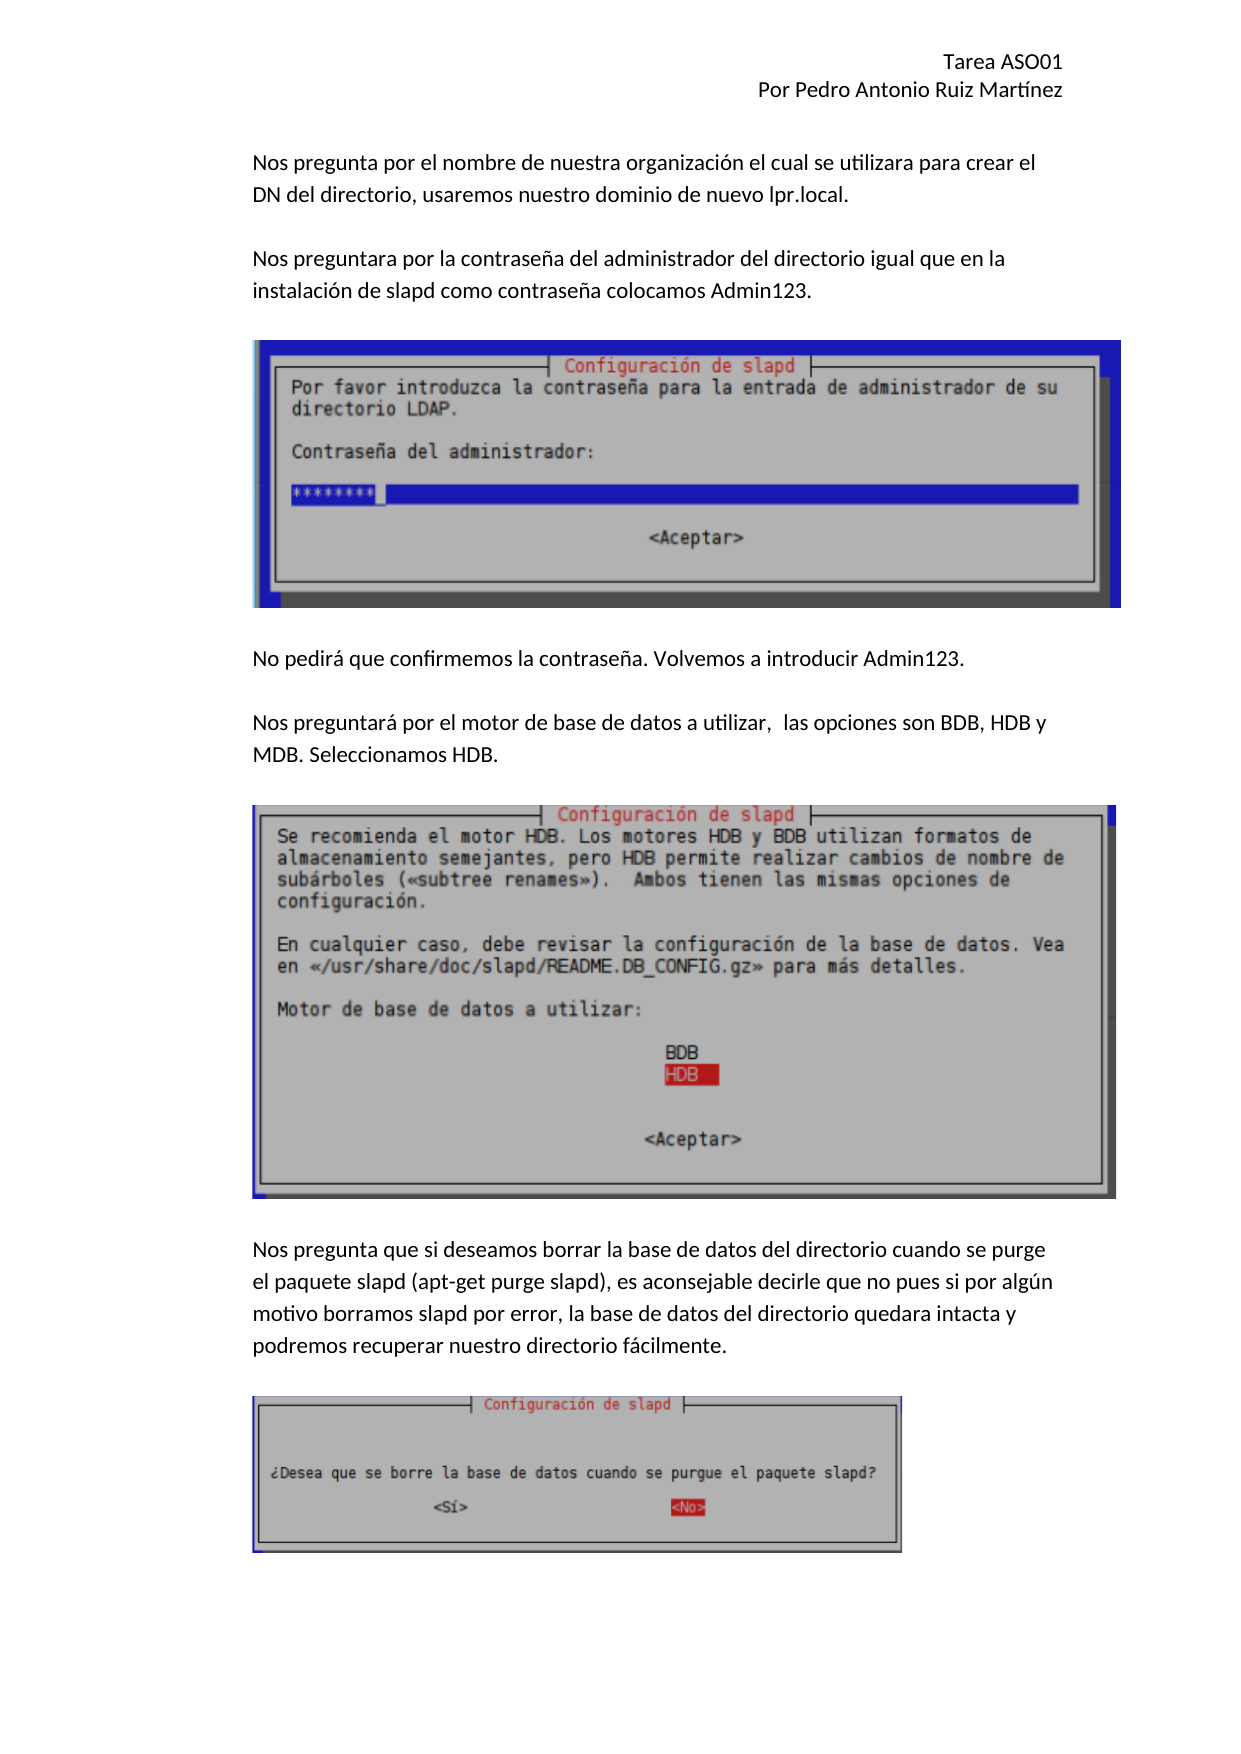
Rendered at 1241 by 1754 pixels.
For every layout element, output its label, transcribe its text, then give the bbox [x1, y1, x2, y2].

picture [252, 340, 1121, 608]
picture [252, 1396, 903, 1553]
list Nos pregunta que si deseamos borrar la base de datos del directorio cuando se purge el paquete slapd (apt-get purge slapd), es aconsejable decirle que no pues si por algún motivo borramos slapd por error, la base de datos del directorio quedara intacta y podremos recuperar nuestro directorio fácilmente. [252, 1235, 1063, 1359]
list Nos preguntará por el motor de base de datos a utilizar, las opciones son BDB, HDB y MDB. Seleccionamos HDB. [252, 708, 1063, 768]
list Nos preguntara por la contraseña del administrador del directorio igual que en la instalación de slapd como contraseña colocamos Admin123. [252, 244, 1063, 304]
picture [252, 805, 1117, 1199]
list Nos pregunta por el nombre de nuestra organización el cual se utilizara para crear el DN del directorio, usaremos nuestro dominio de nuevo lpr.local. [252, 148, 1063, 208]
list No pedirá que confirmemos la contraseña. Volvemos a introducir Admin123. [252, 644, 1063, 672]
